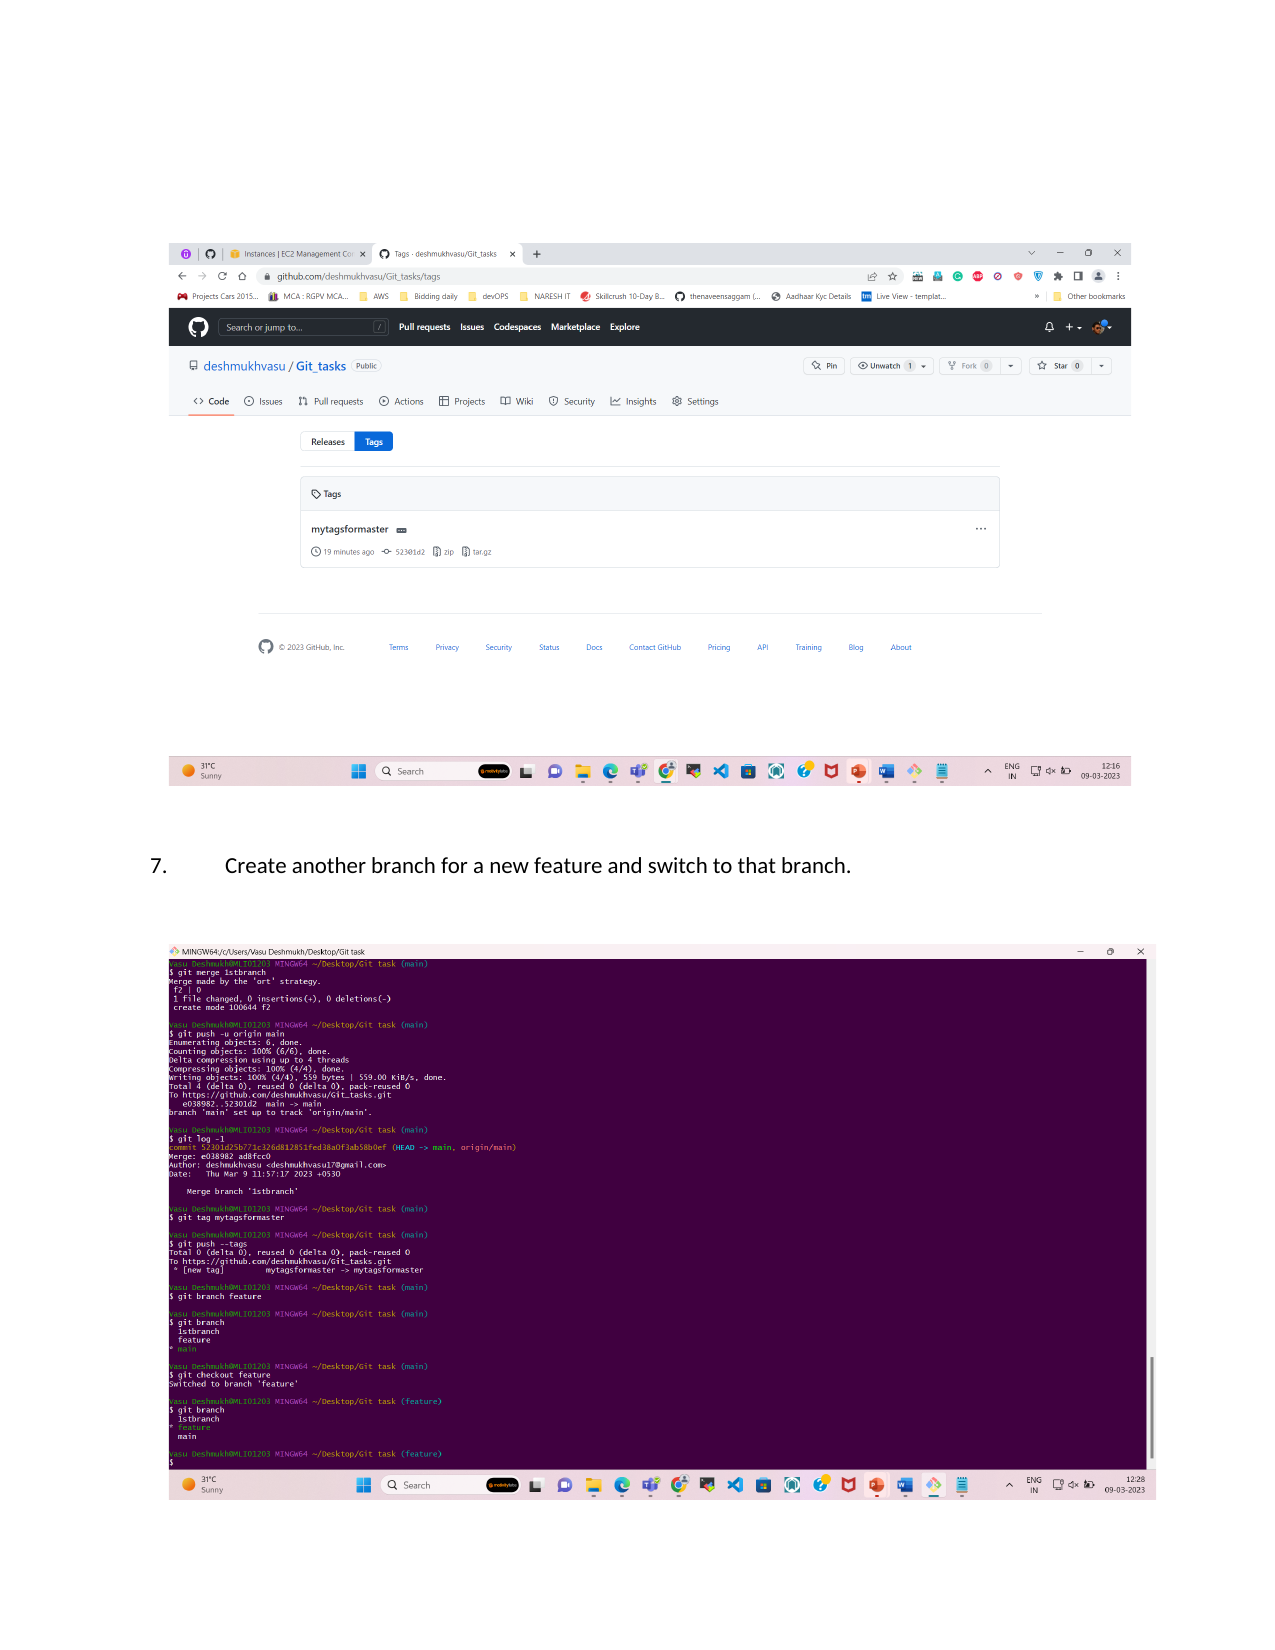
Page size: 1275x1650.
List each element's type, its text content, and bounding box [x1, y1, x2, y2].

text 7. Create another branch for a new feature and switch to that branch. [150, 851, 1125, 879]
